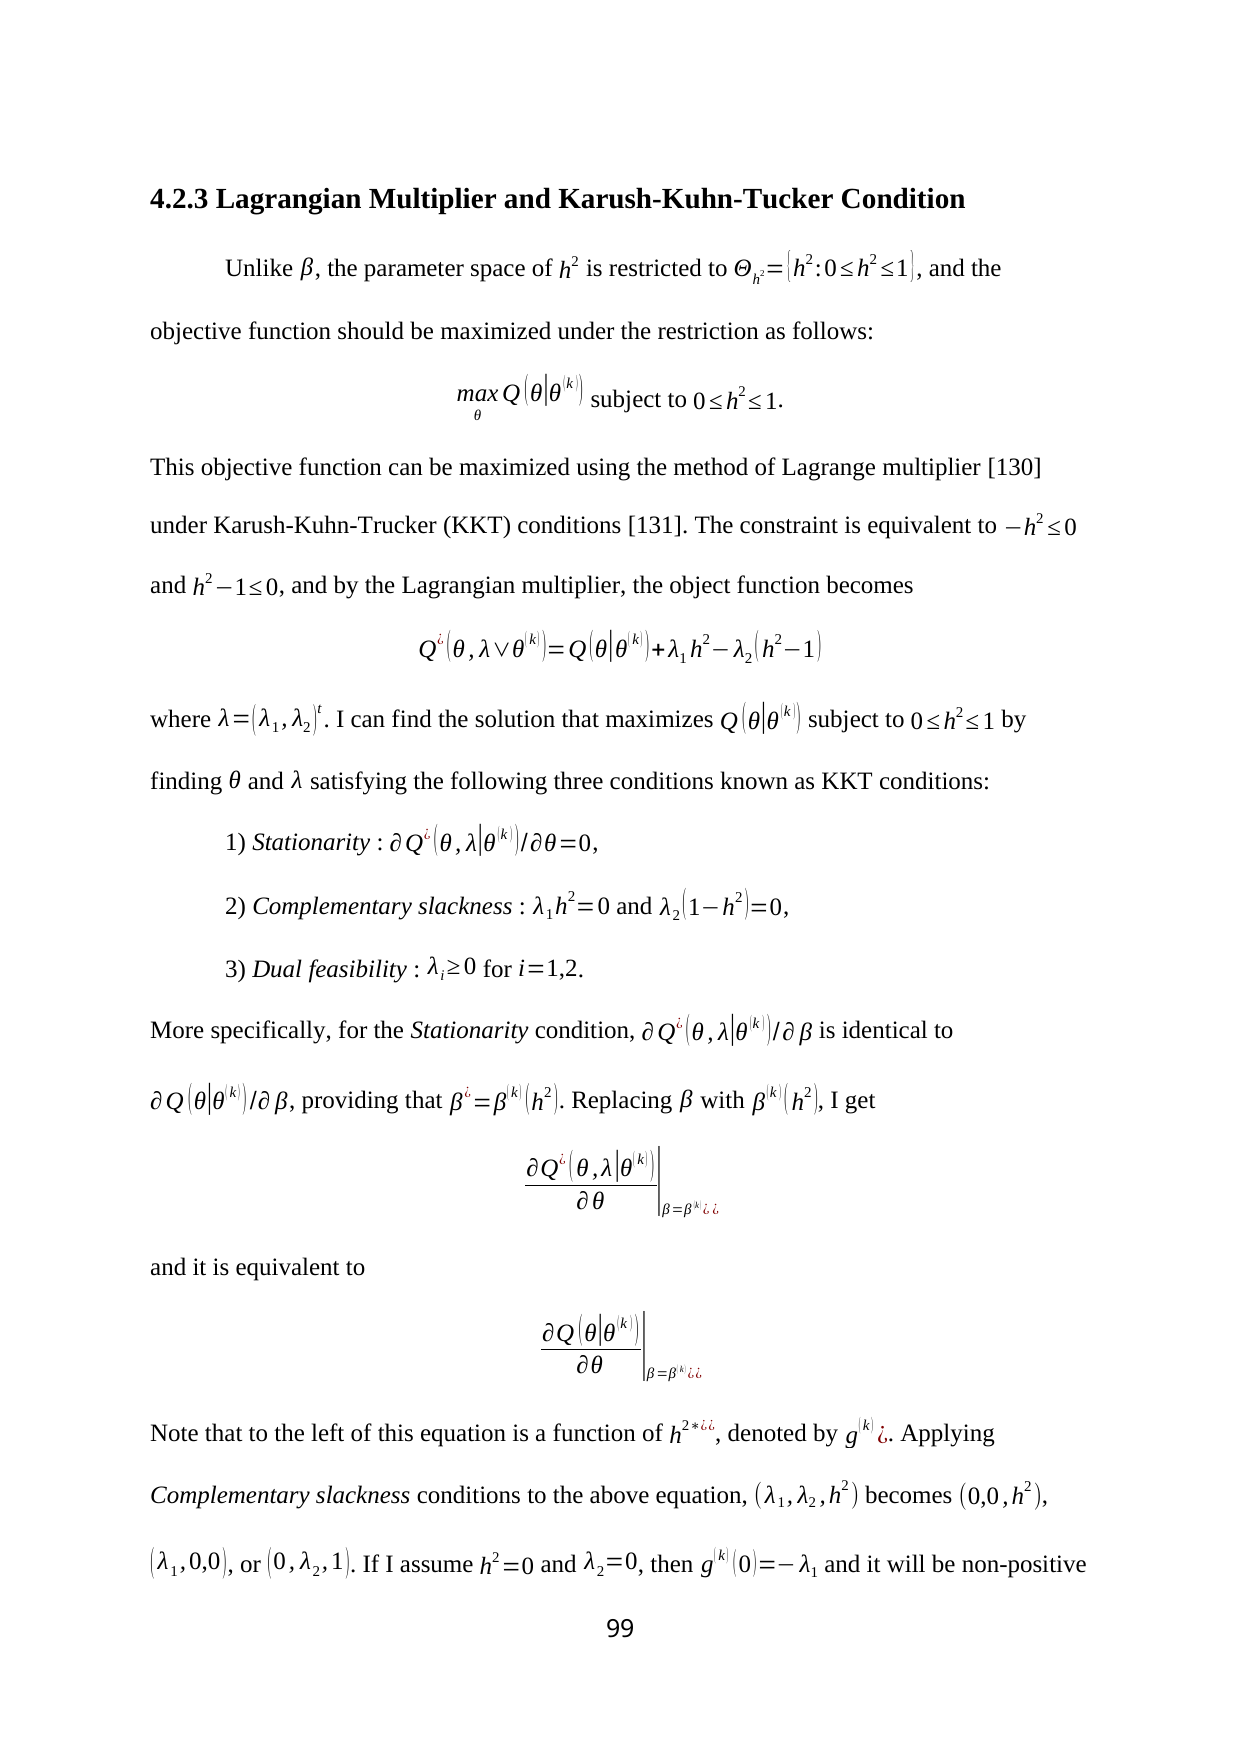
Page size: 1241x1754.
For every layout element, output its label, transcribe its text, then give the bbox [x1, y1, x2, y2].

text where . I can find the solution that maximizes subject to by finding and satisfying the following three conditions known as KKT conditions: [150, 700, 1090, 795]
text 2) Complementary slackness : and , [150, 887, 1090, 924]
text Unlike , the parameter space of is restricted to , and the objective function should be maximized under the restriction as follows: [150, 248, 1090, 344]
text 1) Stationarity : , [150, 823, 1090, 858]
subtitle 4.2.3 Lagrangian Multiplier and Karush-Kuhn-Tucker Condition [150, 181, 1090, 215]
text More specifically, for the Stationarity condition, is identical to , providing that . Replacing with , I get [150, 1012, 1090, 1117]
text 3) Dual feasibility : for . [150, 952, 1090, 984]
text This objective function can be maximized using the method of Lagrange multiplier [130] under Karush-Kuhn-Trucker (KKT) conditions [131]. The constraint is equivalent to and , and by the Lagrangian multiplier, the object function becomes [150, 452, 1090, 600]
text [150, 1417, 1090, 1581]
text subject to . [150, 373, 1090, 423]
text and it is equivalent to [150, 1252, 1090, 1281]
